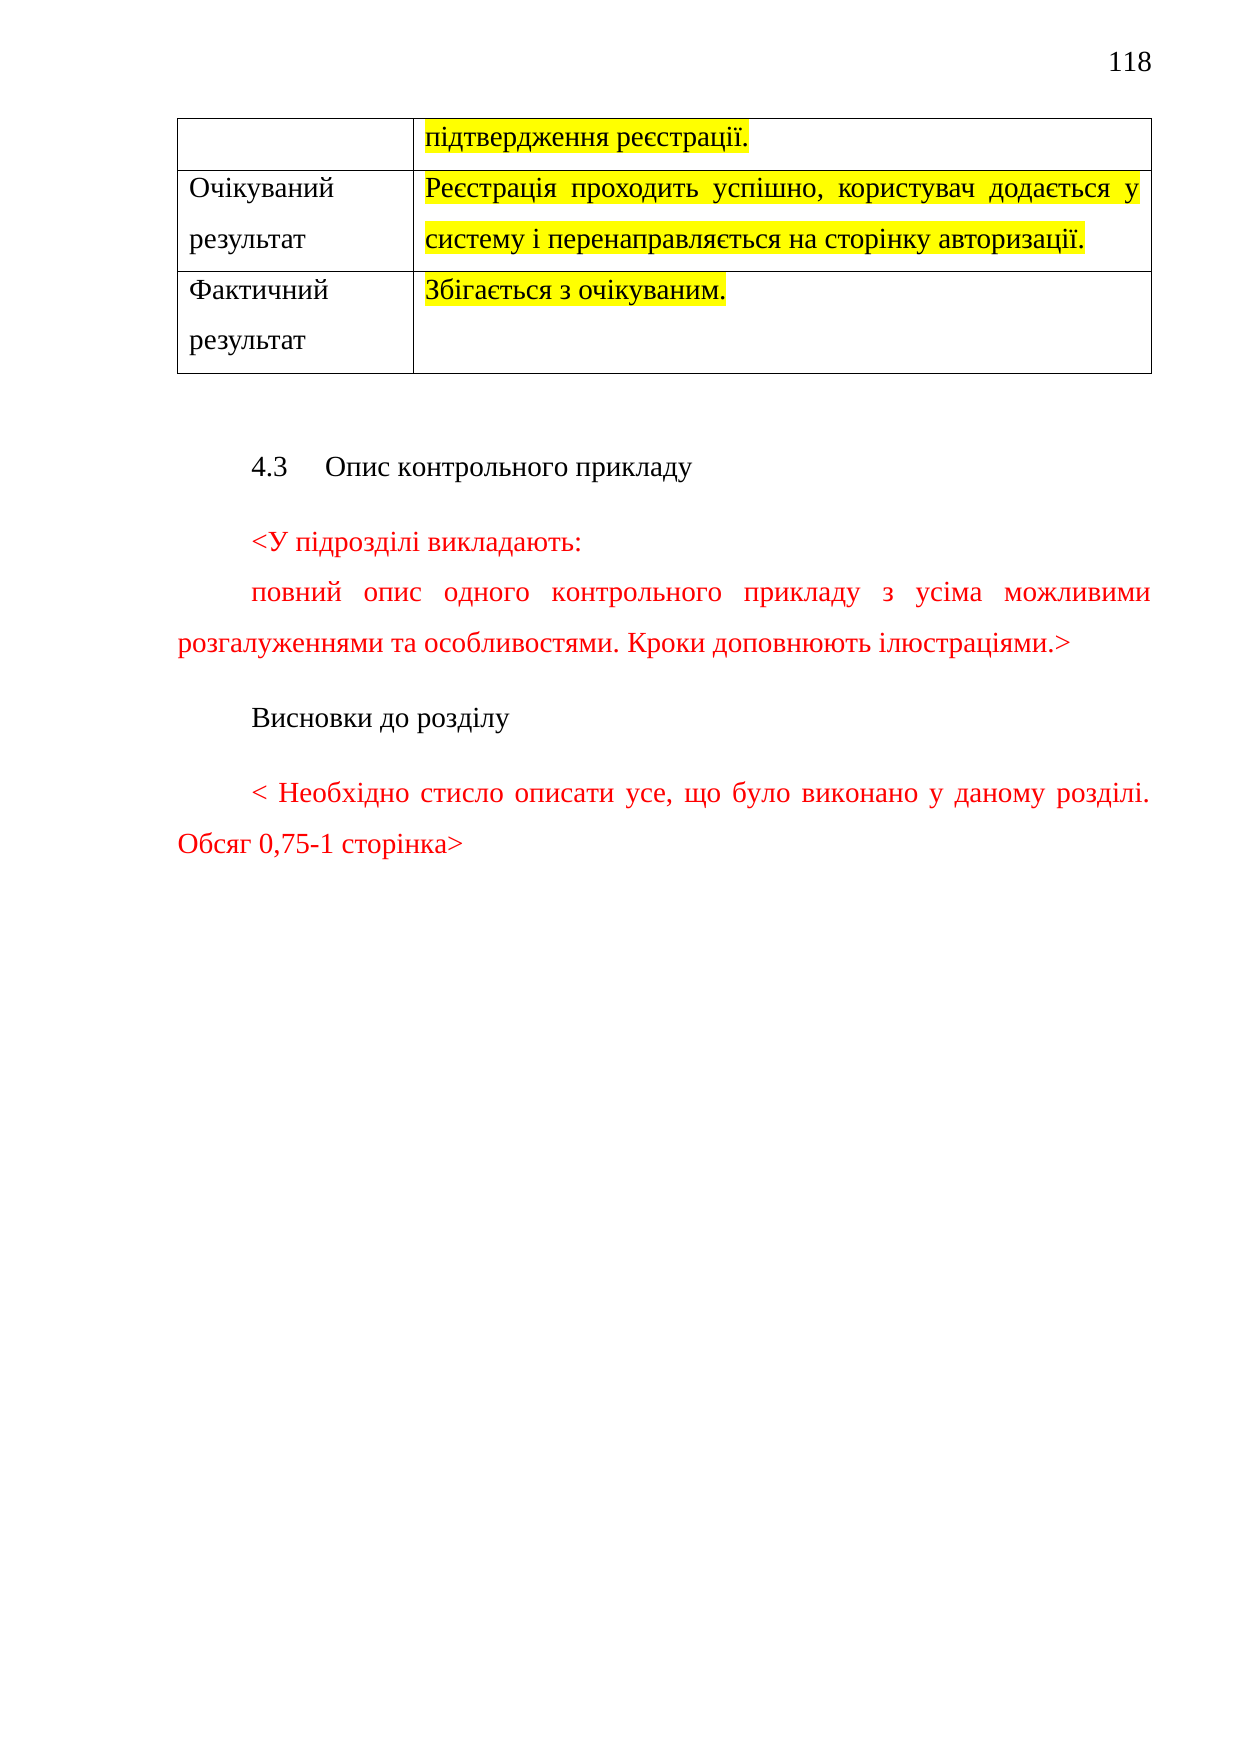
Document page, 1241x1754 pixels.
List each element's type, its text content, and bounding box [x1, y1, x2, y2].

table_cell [414, 119, 1151, 169]
text < Необхідно стисло описати усе, що було виконано у даному розділі. Обсяг 0,75-1 сторінка> [177, 776, 1152, 859]
subtitle Опис контрольного прикладу [251, 449, 1152, 482]
text повний опис одного контрольного прикладу з усіма можливими розгалуженнями та особливостями. Кроки доповнюють ілюстраціями.> [177, 574, 1152, 658]
table_cell Очікуваний результат [178, 171, 413, 271]
subtitle Висновки до розділу [251, 700, 1152, 734]
text <У підрозділі викладають: [177, 524, 1152, 558]
table_cell Збігається з очікуваним. [414, 272, 1151, 373]
table_cell Фактичний результат [178, 272, 413, 373]
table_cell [178, 119, 413, 169]
table_cell Реєстрація проходить успішно, користувач додається у систему і перенаправляється на сторінку авторизації. [414, 171, 1151, 271]
